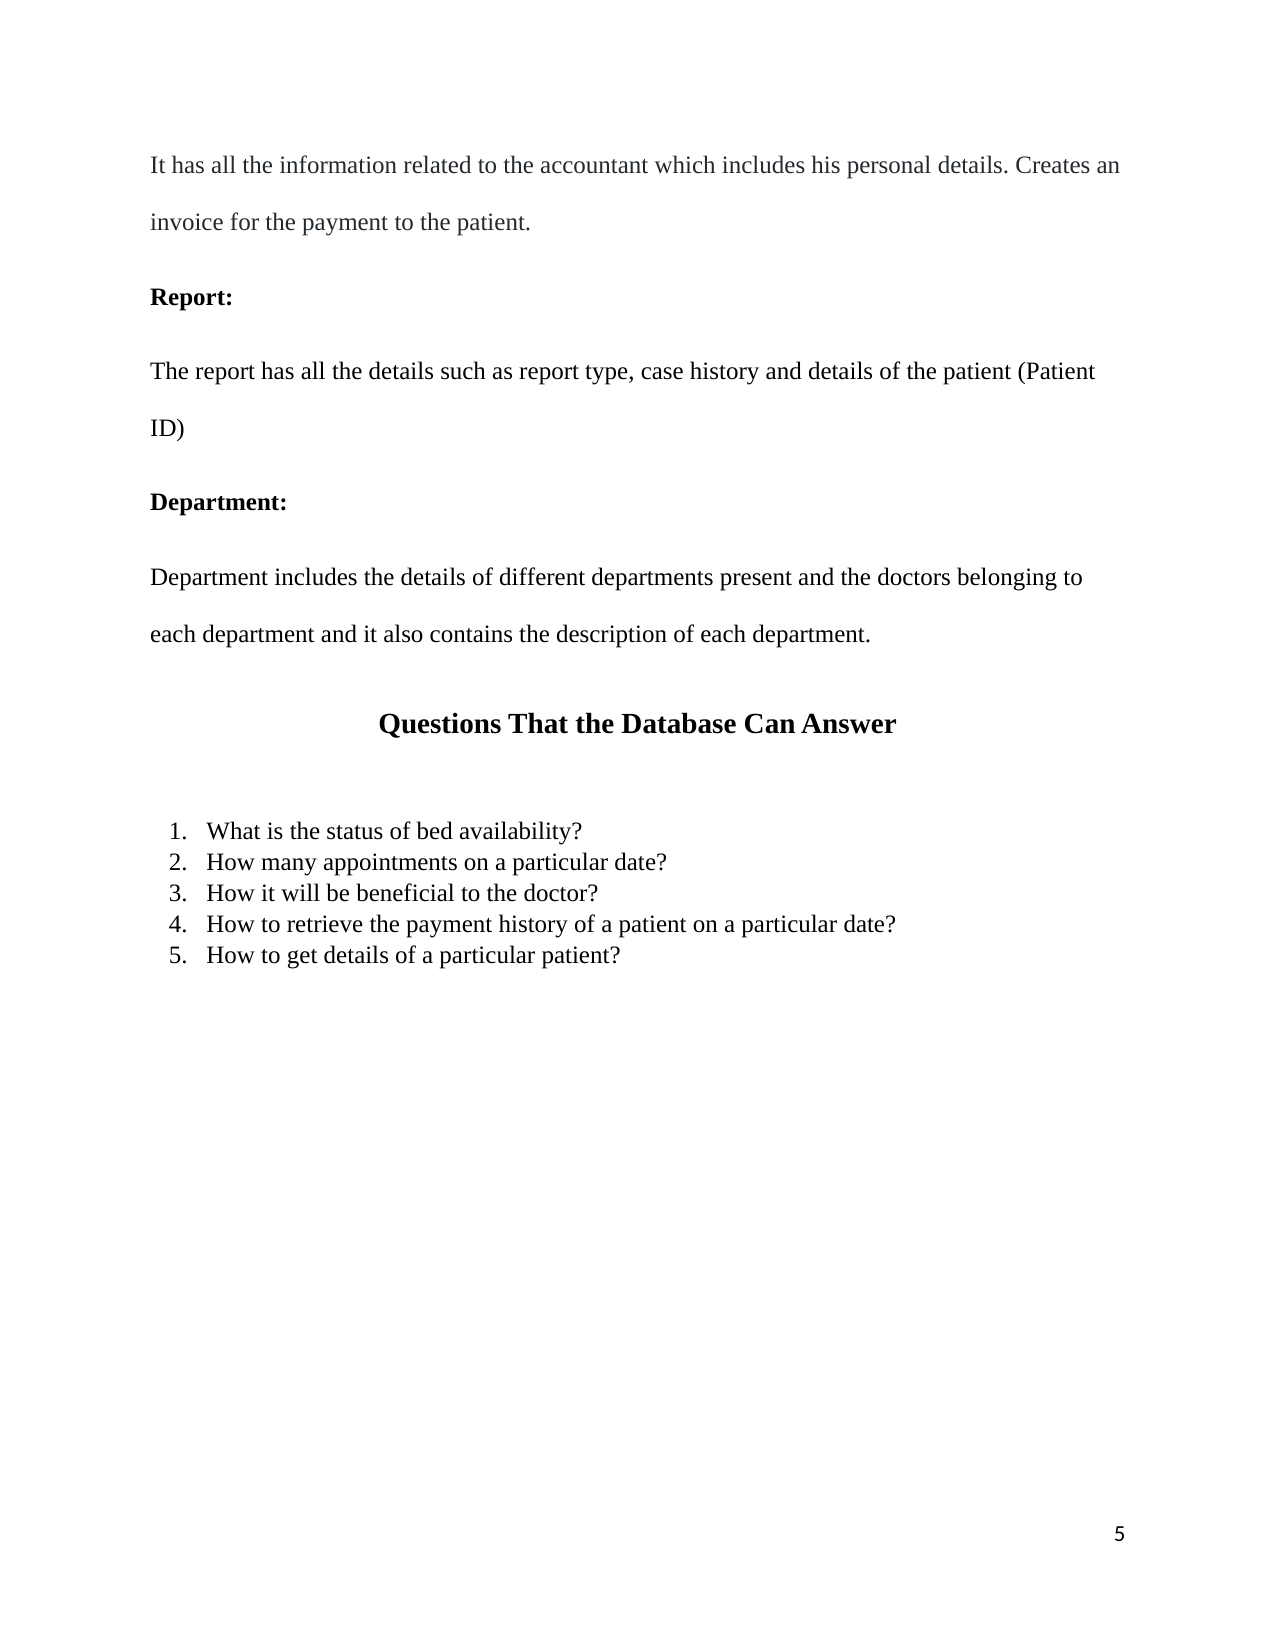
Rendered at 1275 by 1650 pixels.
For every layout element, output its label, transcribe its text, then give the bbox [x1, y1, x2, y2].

list How to get details of a particular patient? [169, 940, 1125, 969]
list How it will be beneficial to the doctor? [169, 878, 1125, 907]
text Department: [150, 487, 1125, 516]
list How to retrieve the payment history of a patient on a particular date? [169, 909, 1125, 938]
text Report: [150, 282, 1125, 310]
list What is the status of bed availability? [169, 816, 1125, 845]
text The report has all the details such as report type, case history and details of the patient (Patient ID) [150, 356, 1125, 442]
text It has all the information related to the accountant which includes his personal details. Creates an invoice for the payment to the patient. [150, 150, 1125, 236]
list How many appointments on a particular date? [169, 847, 1125, 876]
text Department includes the details of different departments present and the doctors belonging to each department and it also contains the description of each department. [150, 562, 1125, 648]
subtitle Questions That the Database Can Answer [150, 706, 1125, 739]
